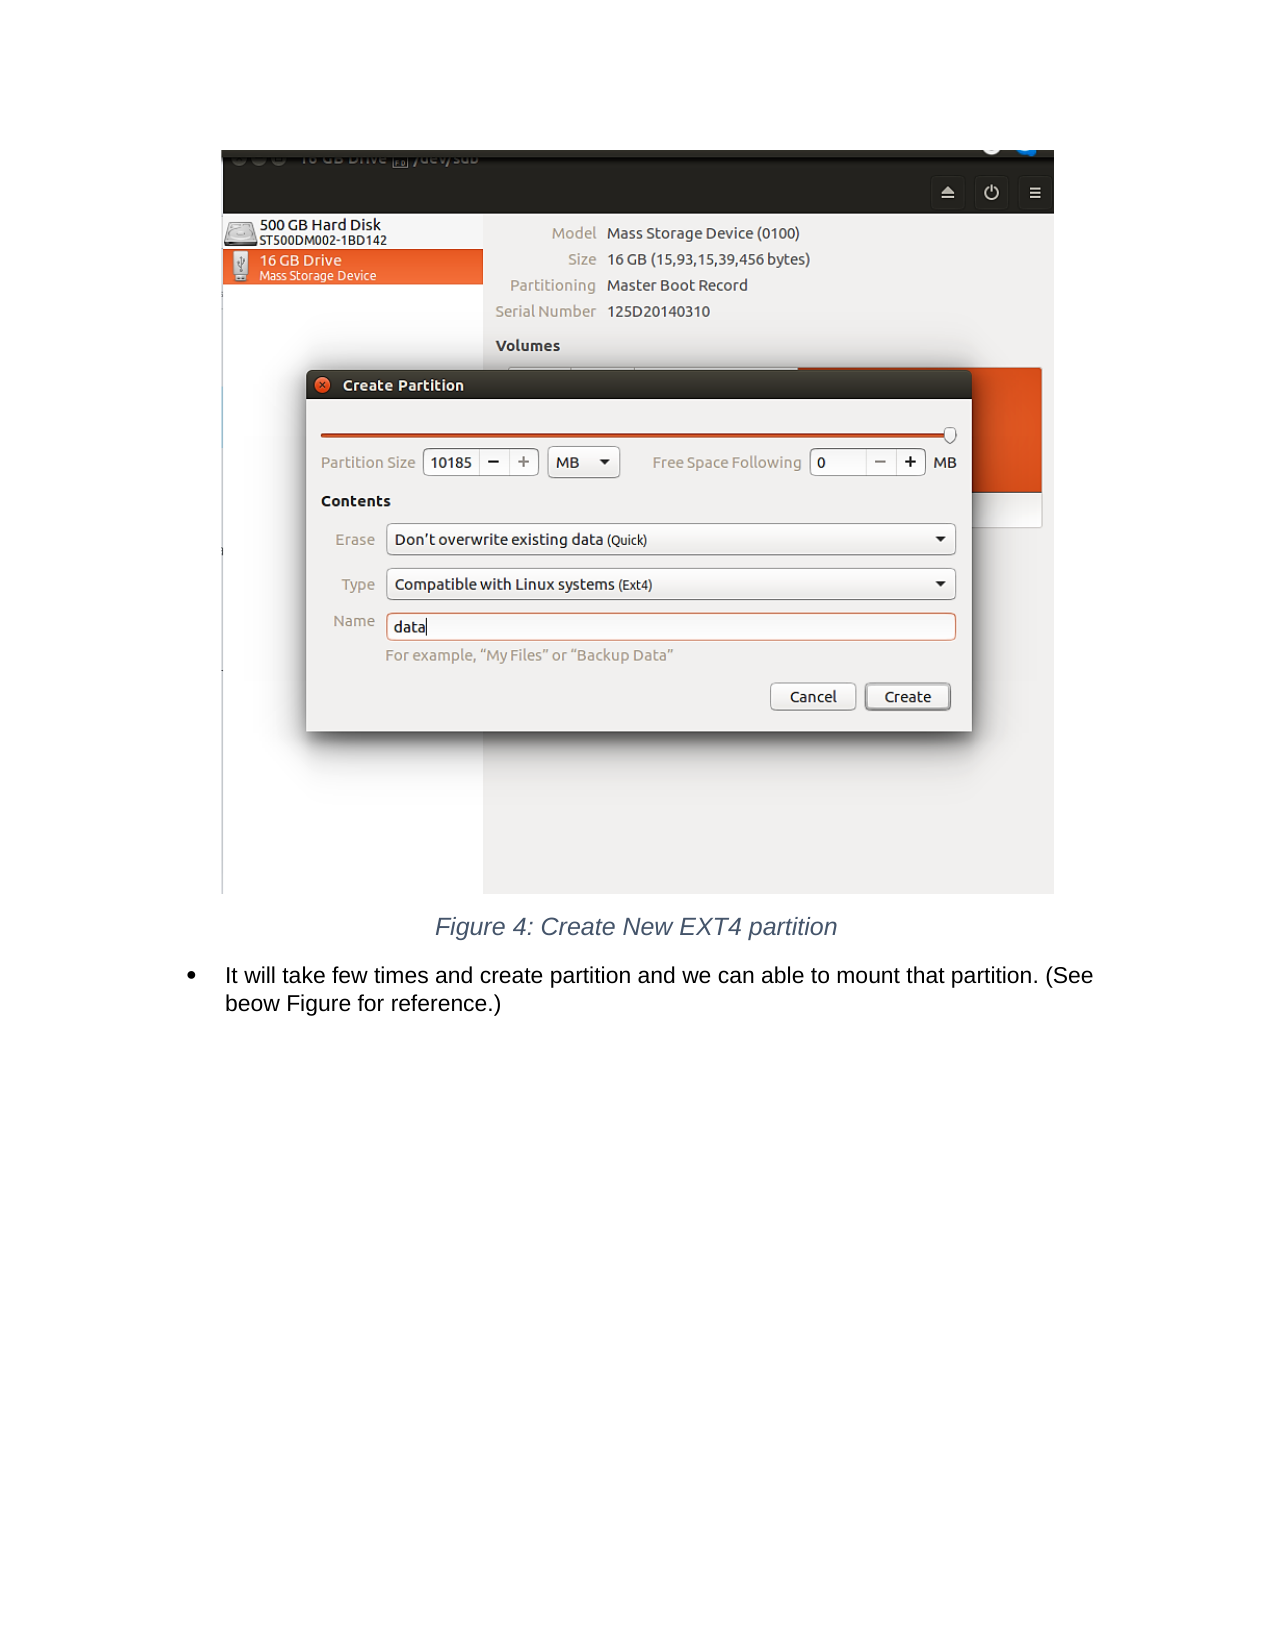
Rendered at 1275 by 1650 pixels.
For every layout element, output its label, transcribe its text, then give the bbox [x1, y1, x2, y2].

picture [221, 150, 1054, 894]
list It will take few times and create partition and we can able to mount that partition. (See beow Figure for reference.) [187, 962, 1125, 1017]
text Figure 4: Create New EXT4 partition [150, 912, 1125, 941]
